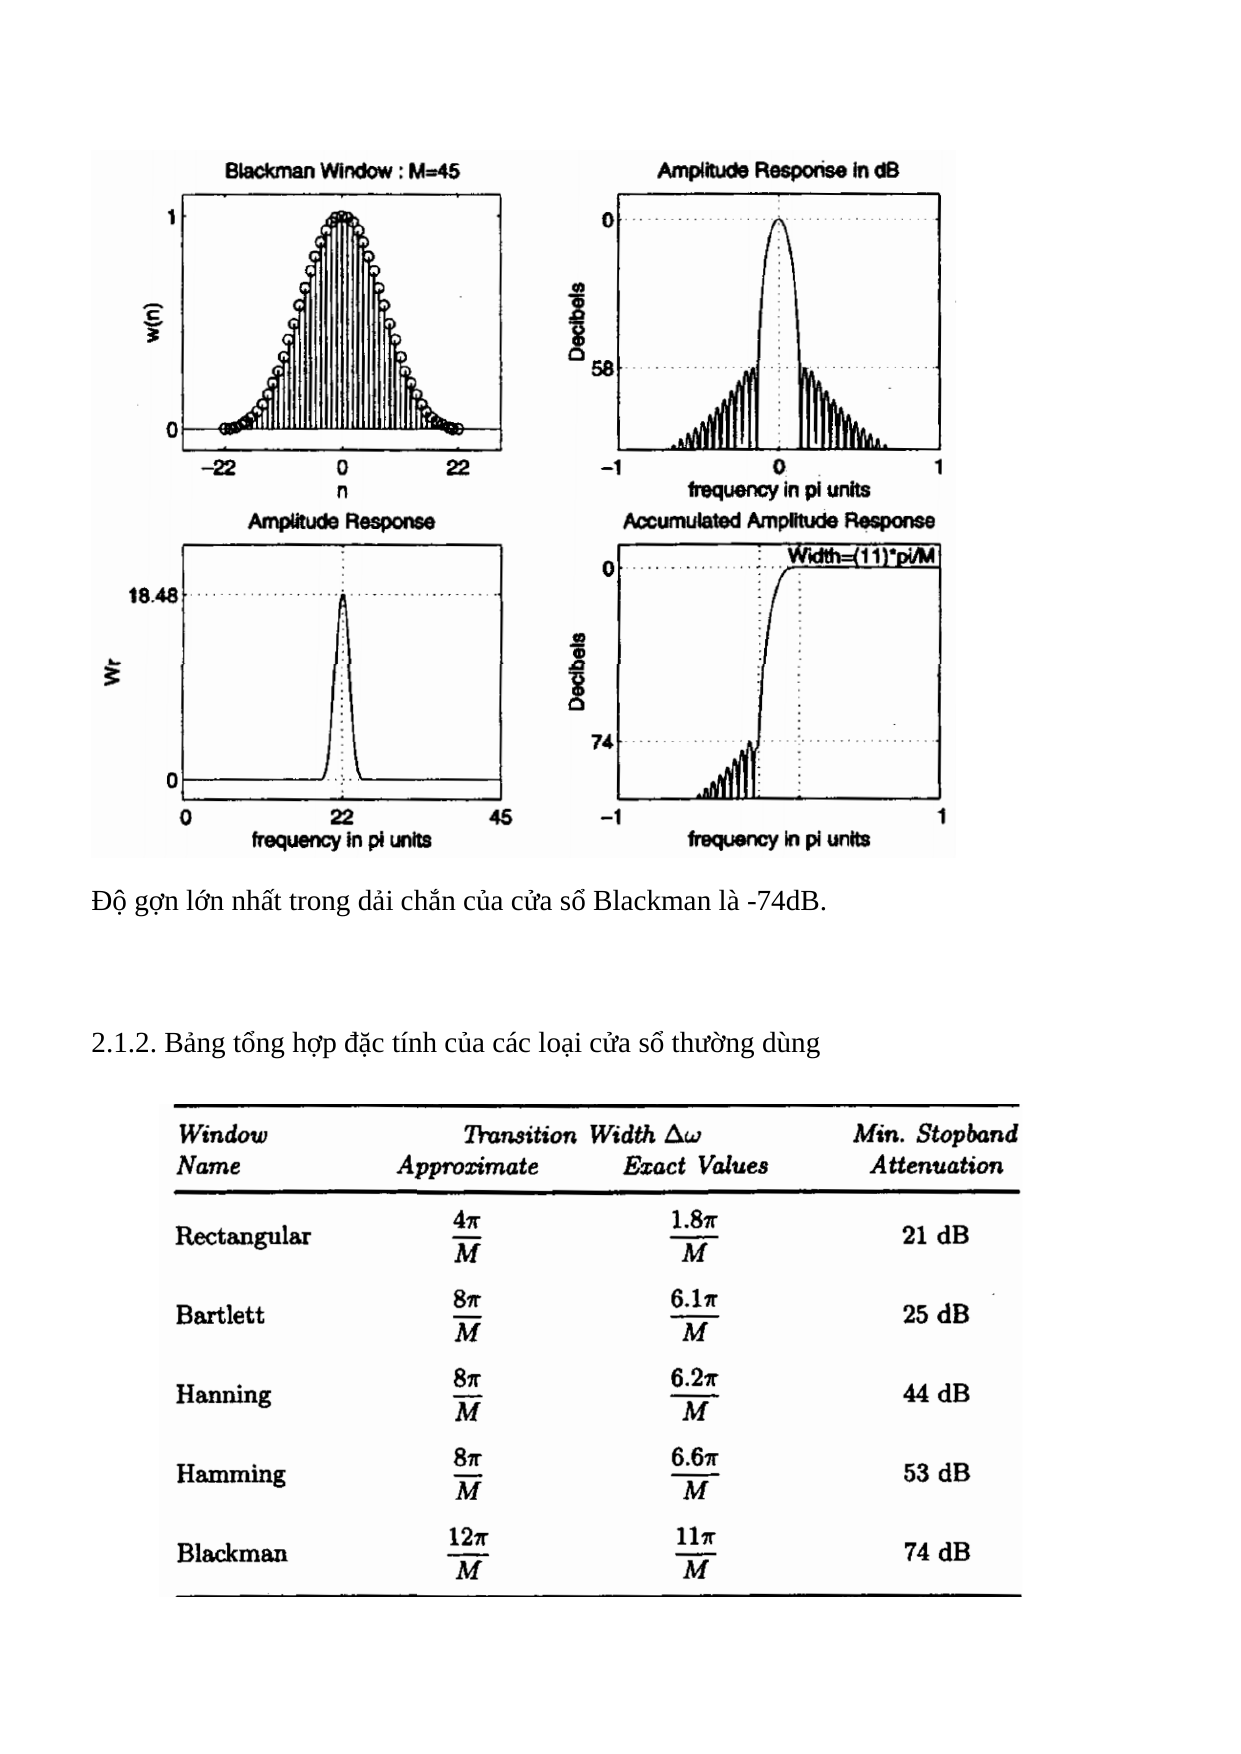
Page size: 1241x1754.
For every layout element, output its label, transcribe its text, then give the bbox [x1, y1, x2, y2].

subtitle 2.1.2. Bảng tổng hợp đặc tính của các loại cửa sổ thường dùng [91, 1025, 1090, 1058]
picture [158, 1104, 1023, 1597]
picture [91, 150, 957, 858]
text Độ gợn lớn nhất trong dải chắn của cửa sổ Blackman là -74dB. [91, 883, 1090, 916]
